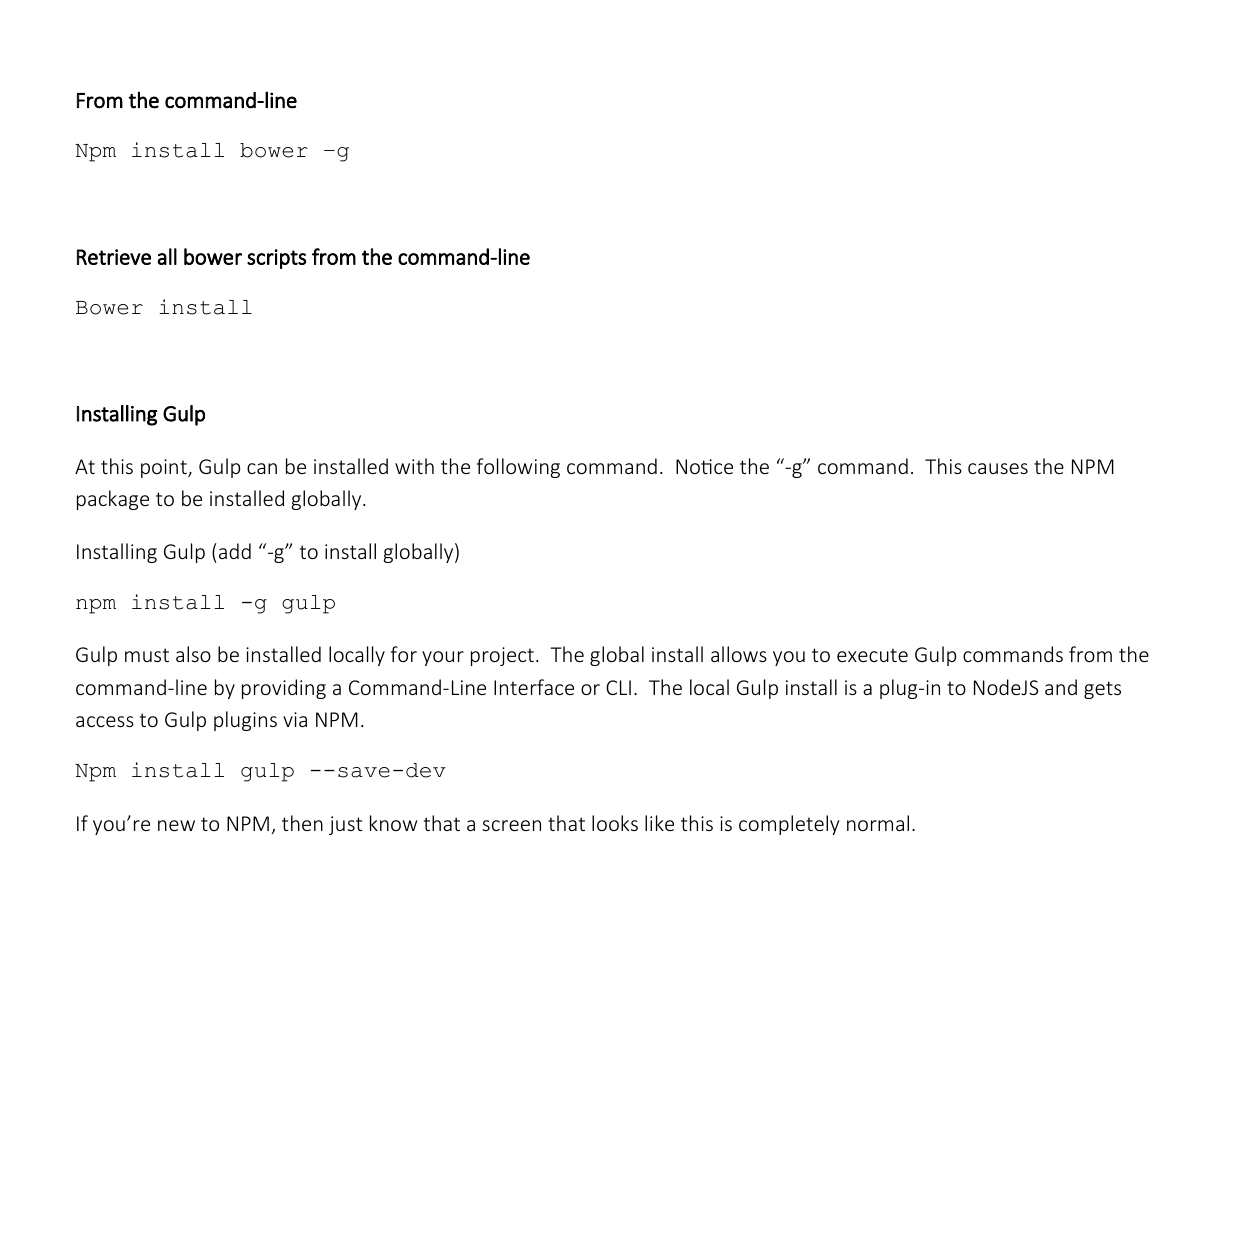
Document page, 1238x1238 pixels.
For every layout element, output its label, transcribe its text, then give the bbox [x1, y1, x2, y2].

text npm install -g gulp [75, 590, 1162, 616]
text Gulp must also be installed locally for your project. The global install allows you to execute Gulp commands from the command-line by providing a Command-Line Interface or CLI. The local Gulp install is a plug-in to NodeJS and gets access to Gulp plugins via NPM. [75, 641, 1162, 733]
text At this point, Gulp can be installed with the following command. Notice the “-g” command. This causes the NPM package to be installed globally. [75, 452, 1162, 512]
text From the command-line [75, 85, 1162, 113]
text Npm install bower –g [75, 138, 1162, 164]
text Npm install gulp --save-dev [75, 758, 1162, 784]
text Installing Gulp (add “-g” to install globally) [75, 537, 1162, 565]
text Retrieve all bower scripts from the command-line [75, 242, 1162, 270]
text Bower install [75, 295, 1162, 321]
text If you’re new to NPM, then just know that a screen that looks like this is completely normal. [75, 809, 1162, 837]
text Installing Gulp [75, 399, 1162, 427]
